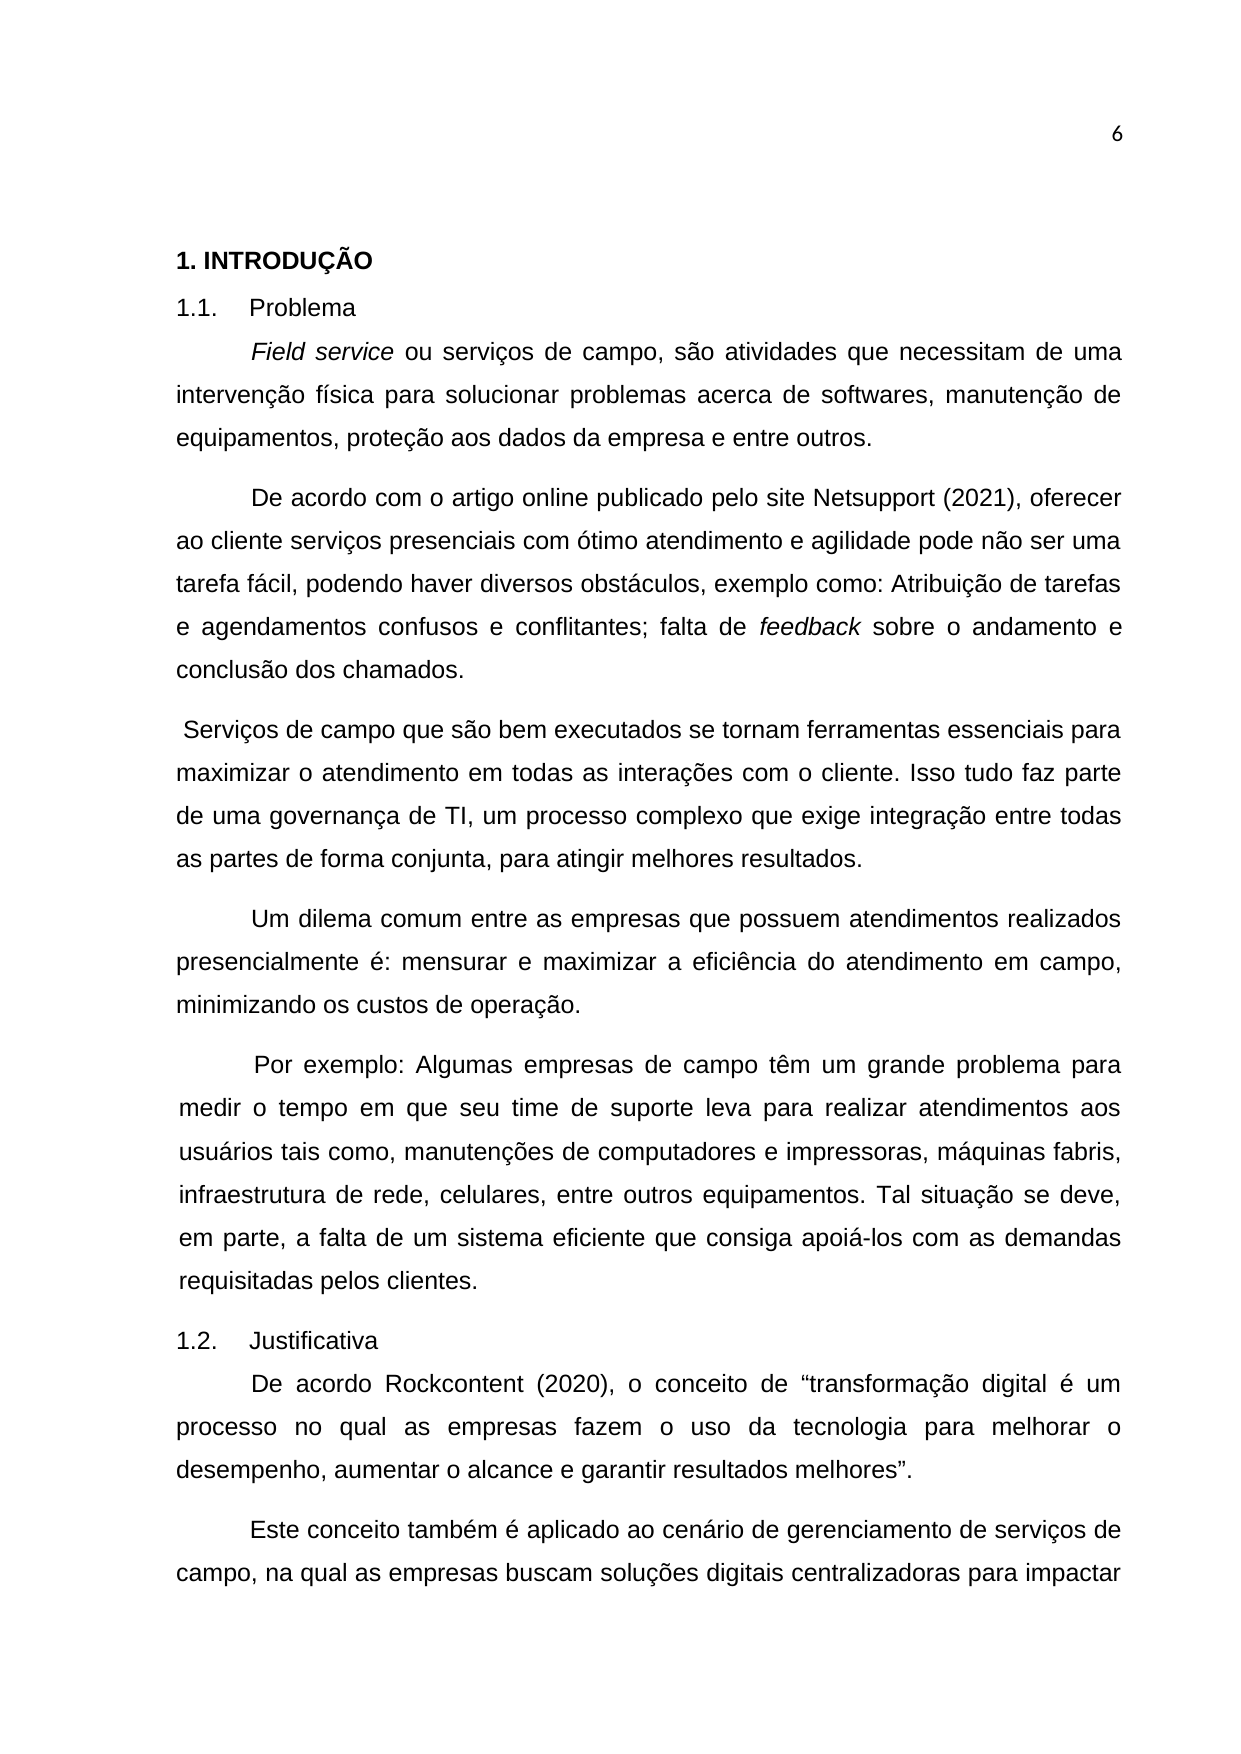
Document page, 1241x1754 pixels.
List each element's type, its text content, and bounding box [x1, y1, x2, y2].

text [176, 1515, 1123, 1587]
text Serviços de campo que são bem executados se tornam ferramentas essenciais para maximizar o atendimento em todas as interações com o cliente. Isso tudo faz parte de uma governança de TI, um processo complexo que exige integração entre todas as partes de forma conjunta, para atingir melhores resultados. [176, 715, 1123, 873]
text Por exemplo: Algumas empresas de campo têm um grande problema para medir o tempo em que seu time de suporte leva para realizar atendimentos aos usuários tais como, manutenções de computadores e impressoras, máquinas fabris, infraestrutura de rede, celulares, entre outros equipamentos. Tal situação se deve, em parte, a falta de um sistema eficiente que consiga apoiá-los com as demandas requisitadas pelos clientes. [178, 1050, 1123, 1294]
subtitle 1.2. Justificativa [176, 1326, 1123, 1354]
subtitle 1.1. Problema [176, 293, 1123, 322]
text Field service ou serviços de campo, são atividades que necessitam de uma intervenção física para solucionar problemas acerca de softwares, manutenção de equipamentos, proteção aos dados da empresa e entre outros. [176, 337, 1123, 452]
text De acordo com o artigo online publicado pelo site Netsupport (2021), oferecer ao cliente serviços presenciais com ótimo atendimento e agilidade pode não ser uma tarefa fácil, podendo haver diversos obstáculos, exemplo como: Atribuição de tarefas e agendamentos confusos e conflitantes; falta de feedback sobre o andamento e conclusão dos chamados. [176, 483, 1123, 684]
text Um dilema comum entre as empresas que possuem atendimentos realizados presencialmente é: mensurar e maximizar a eficiência do atendimento em campo, minimizando os custos de operação. [176, 904, 1123, 1019]
text De acordo Rockcontent (2020), o conceito de “transformação digital é um processo no qual as empresas fazem o uso da tecnologia para melhorar o desempenho, aumentar o alcance e garantir resultados melhores”. [176, 1369, 1123, 1484]
subtitle 1. INTRODUÇÃO [176, 246, 1123, 275]
